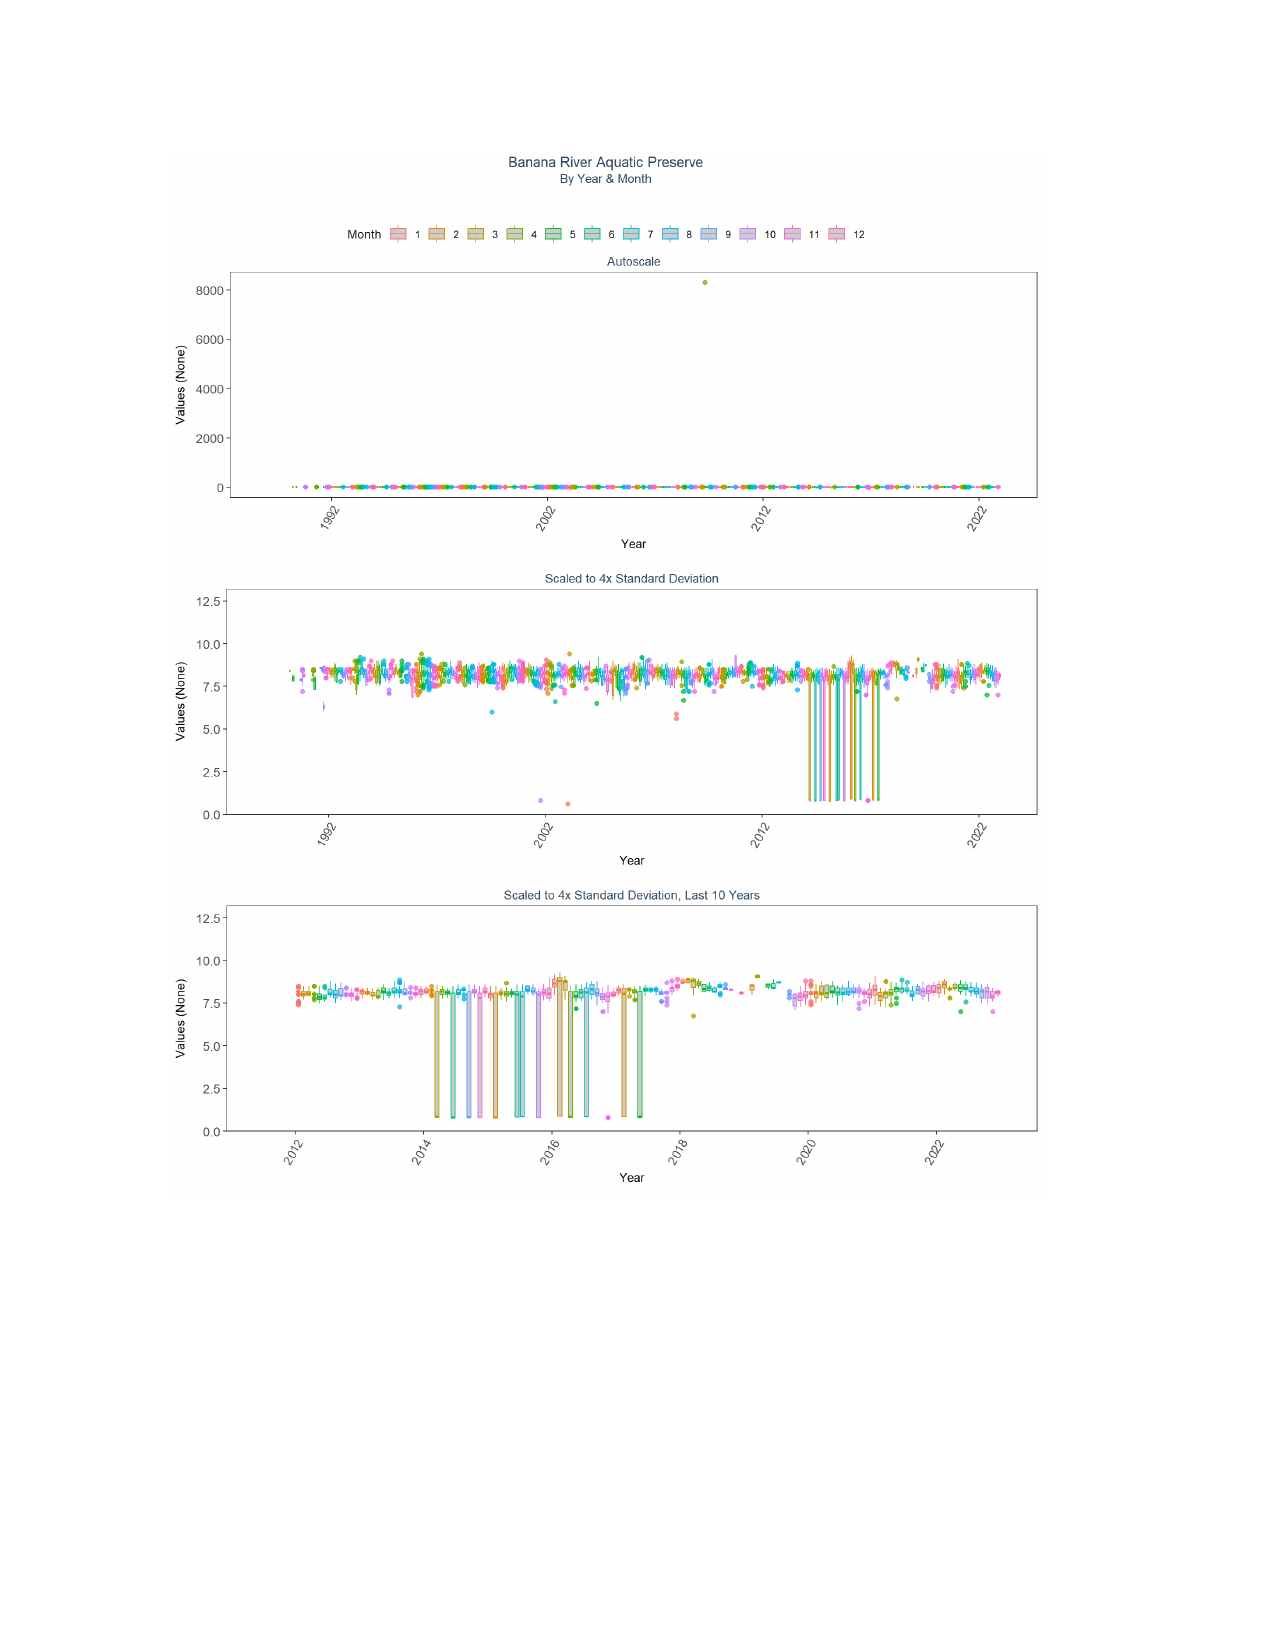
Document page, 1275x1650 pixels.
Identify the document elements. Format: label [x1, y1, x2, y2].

picture [168, 150, 1044, 1200]
